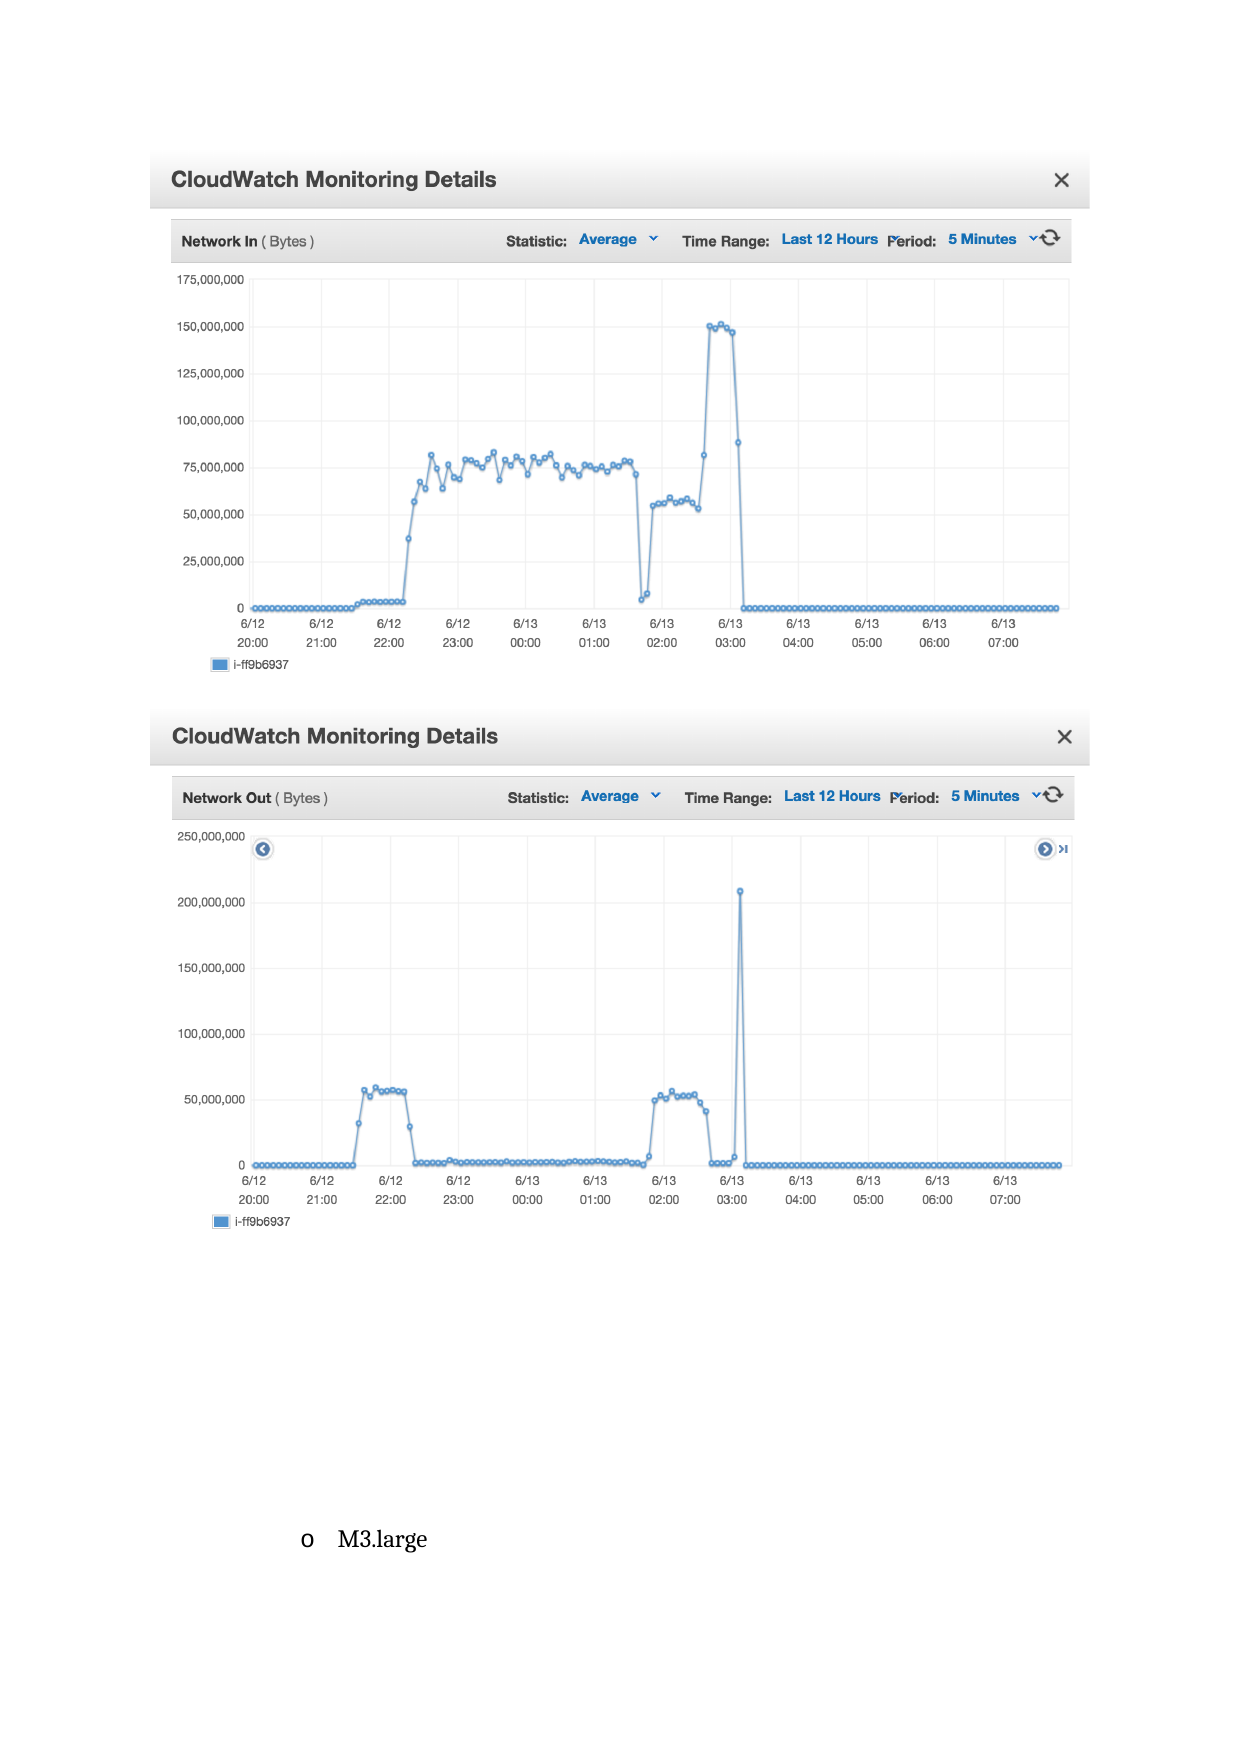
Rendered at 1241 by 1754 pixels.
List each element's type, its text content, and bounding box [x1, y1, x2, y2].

list M3.large [300, 1524, 1090, 1554]
picture [150, 709, 1090, 1237]
picture [150, 150, 1090, 681]
